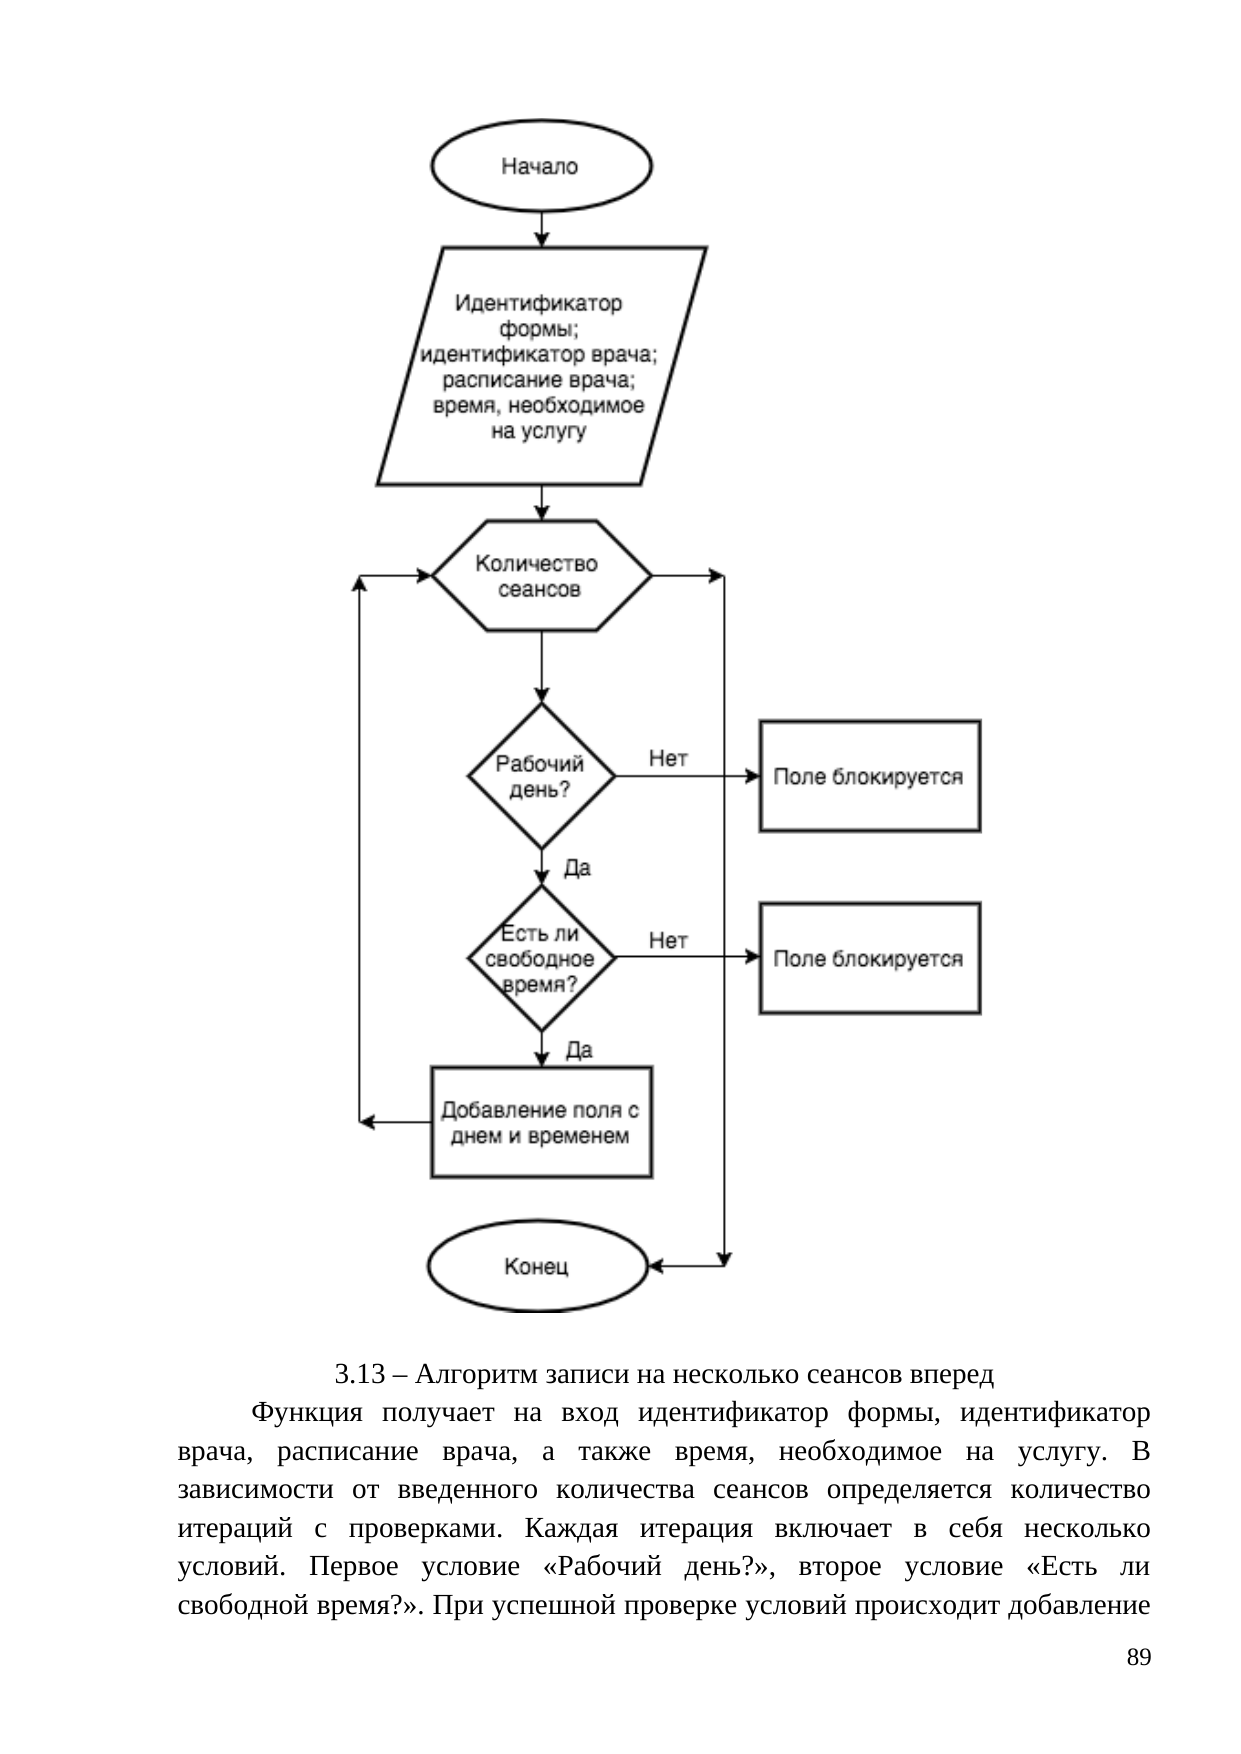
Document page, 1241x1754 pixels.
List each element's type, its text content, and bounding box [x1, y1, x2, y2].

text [177, 1394, 1152, 1621]
picture [346, 118, 983, 1313]
text 3.13 – Алгоритм записи на несколько сеансов вперед [177, 1356, 1152, 1389]
